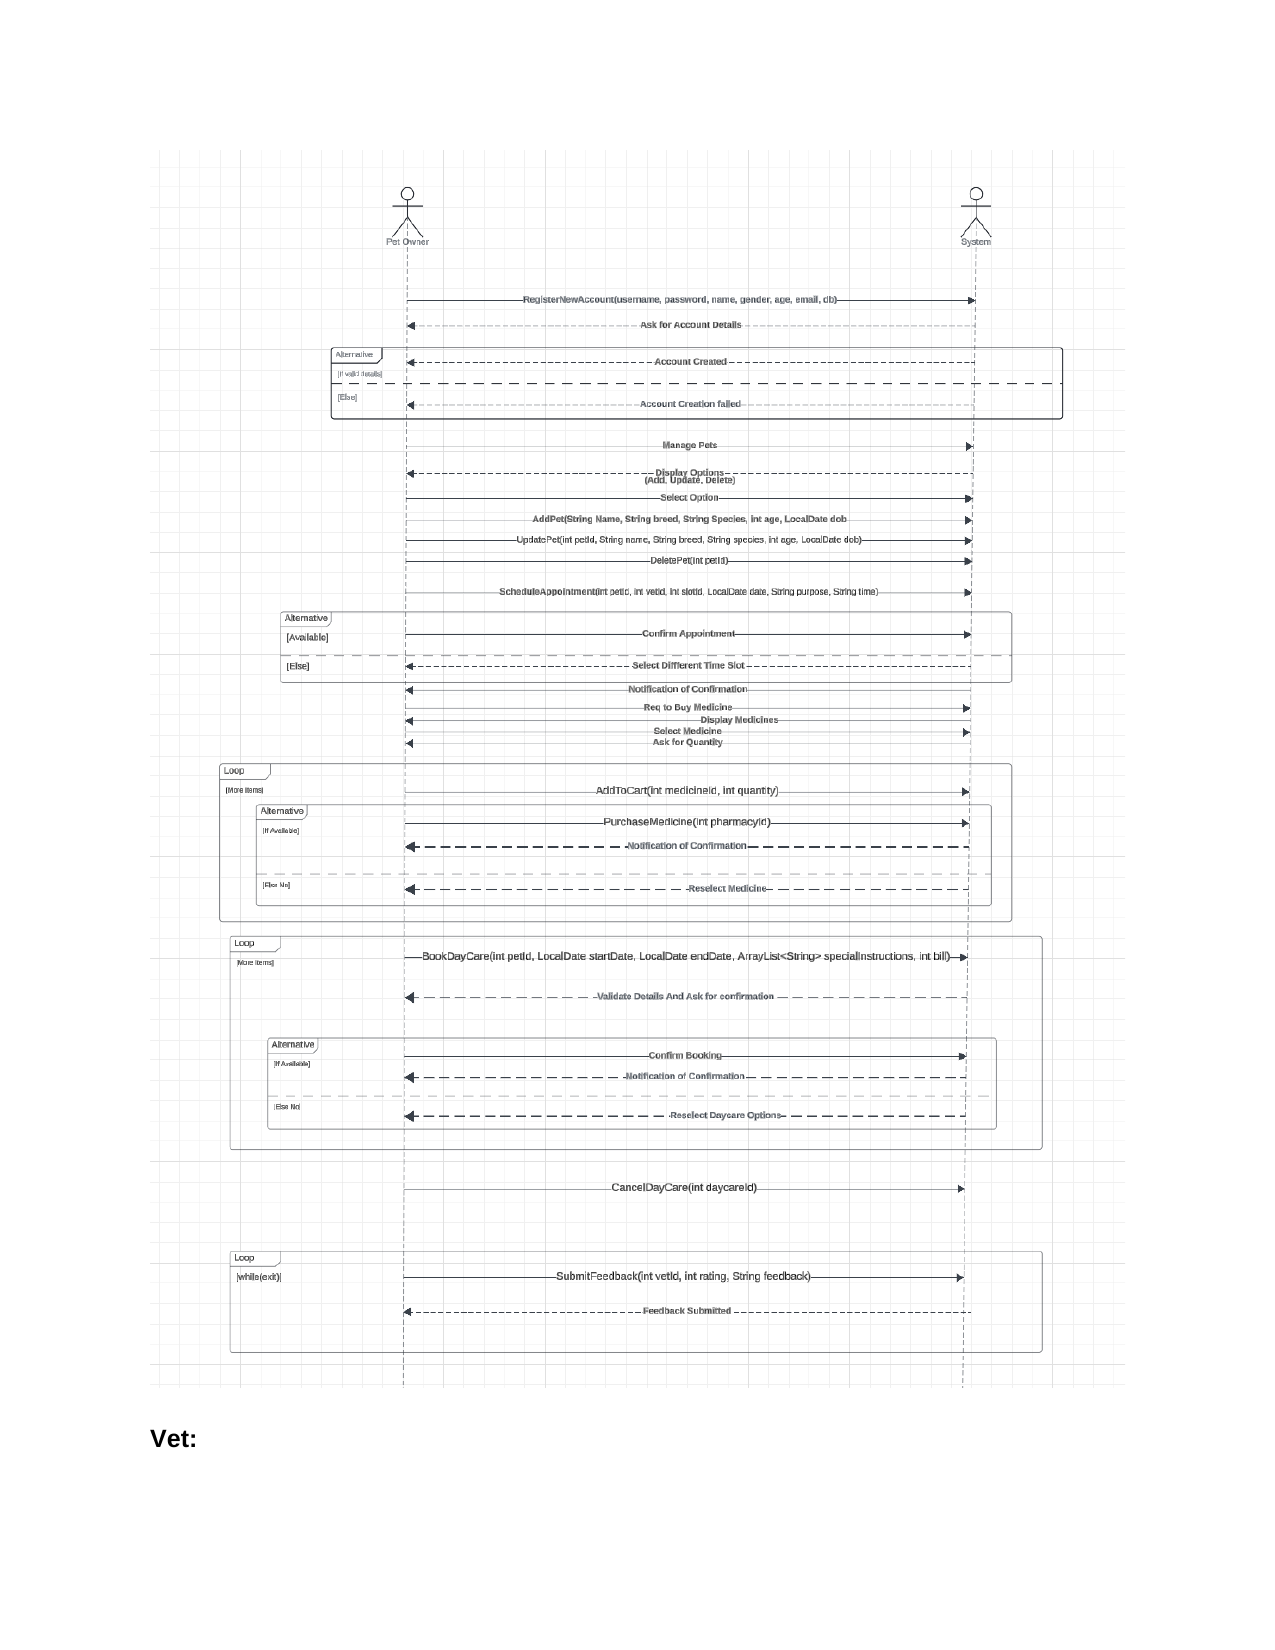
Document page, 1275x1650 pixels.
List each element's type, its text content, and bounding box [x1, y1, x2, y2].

text Vet: [150, 1424, 1125, 1453]
picture [150, 150, 1125, 1388]
